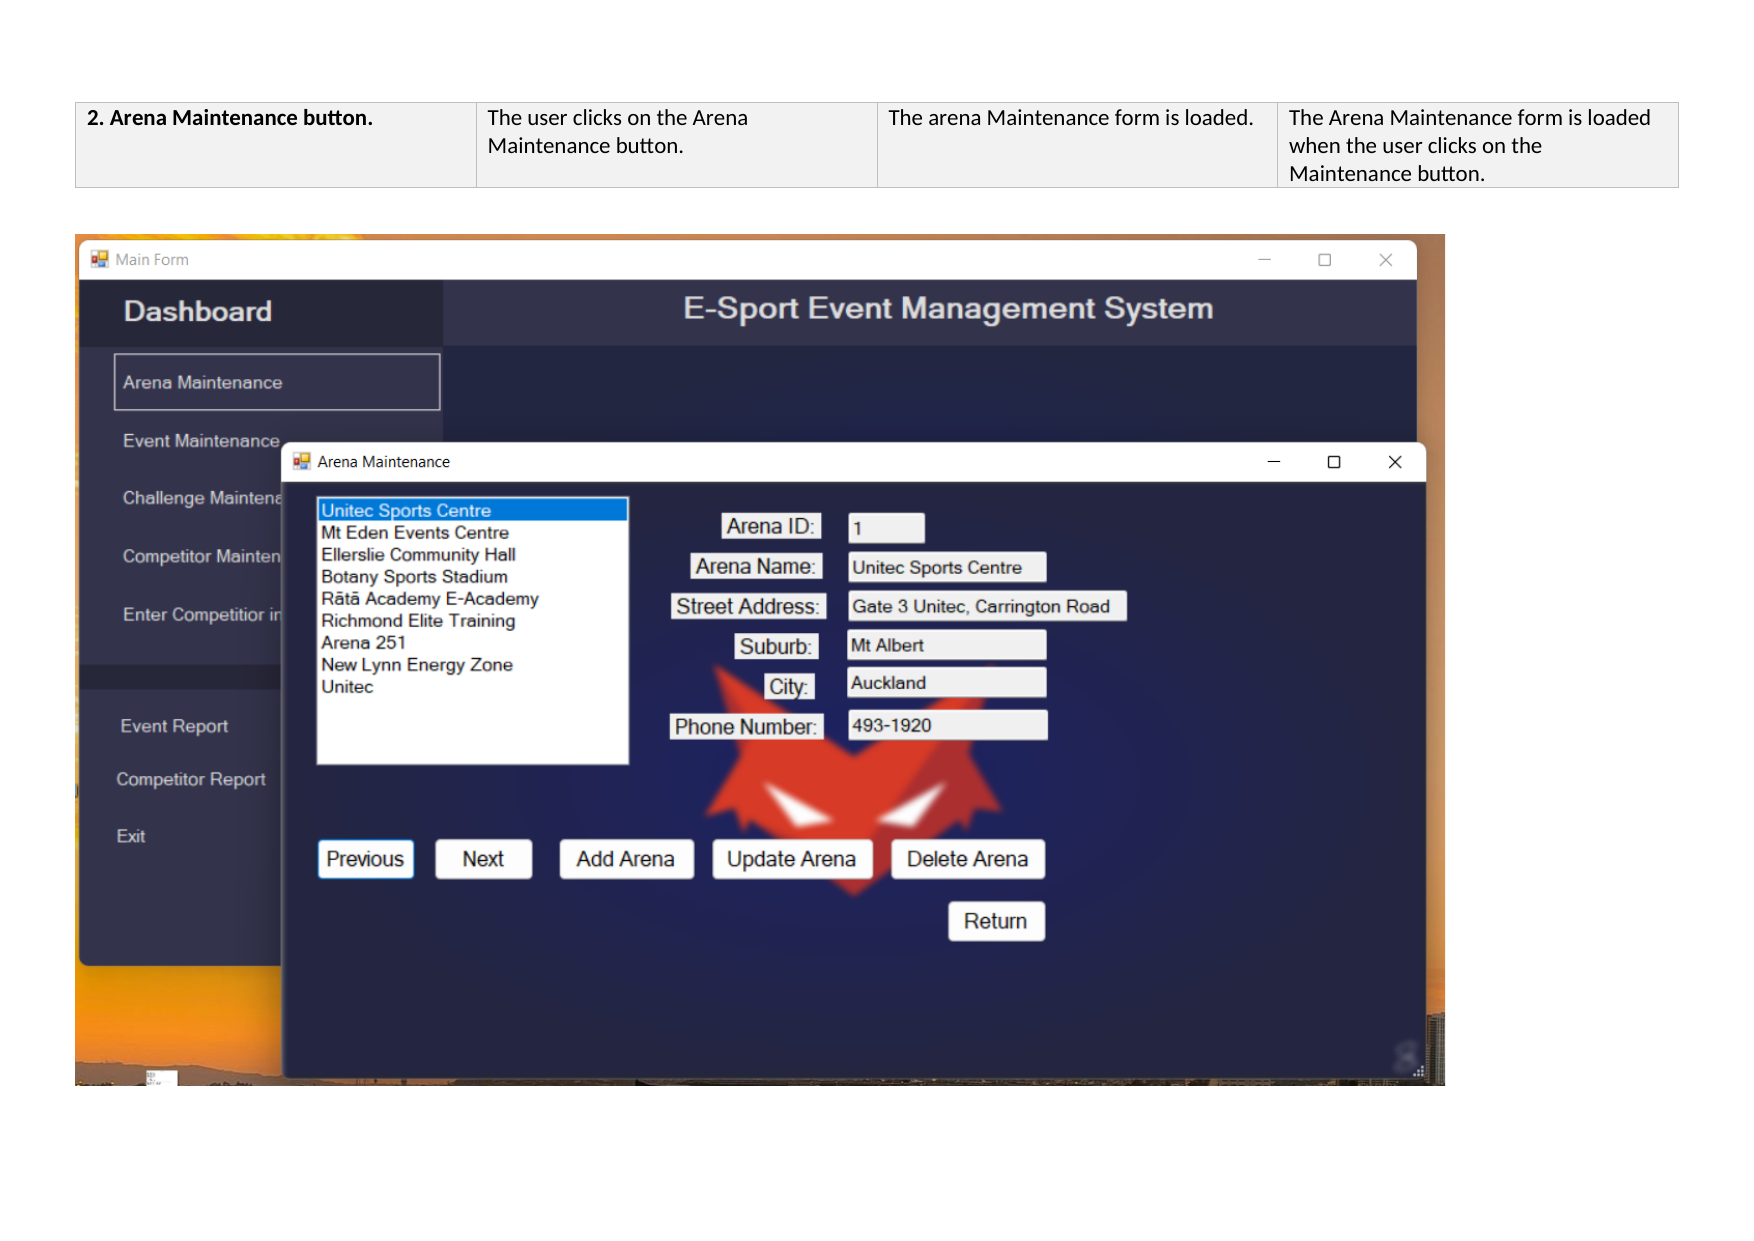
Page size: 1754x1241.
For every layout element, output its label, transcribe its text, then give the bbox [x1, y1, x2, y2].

table_cell The arena Maintenance form is loaded. [878, 103, 1277, 187]
table_cell 2. Arena Maintenance button. [76, 103, 476, 187]
picture [75, 234, 1446, 1086]
table_cell The user clicks on the Arena Maintenance button. [477, 103, 877, 187]
table_cell The Arena Maintenance form is loaded when the user clicks on the Maintenance button. [1278, 103, 1678, 187]
